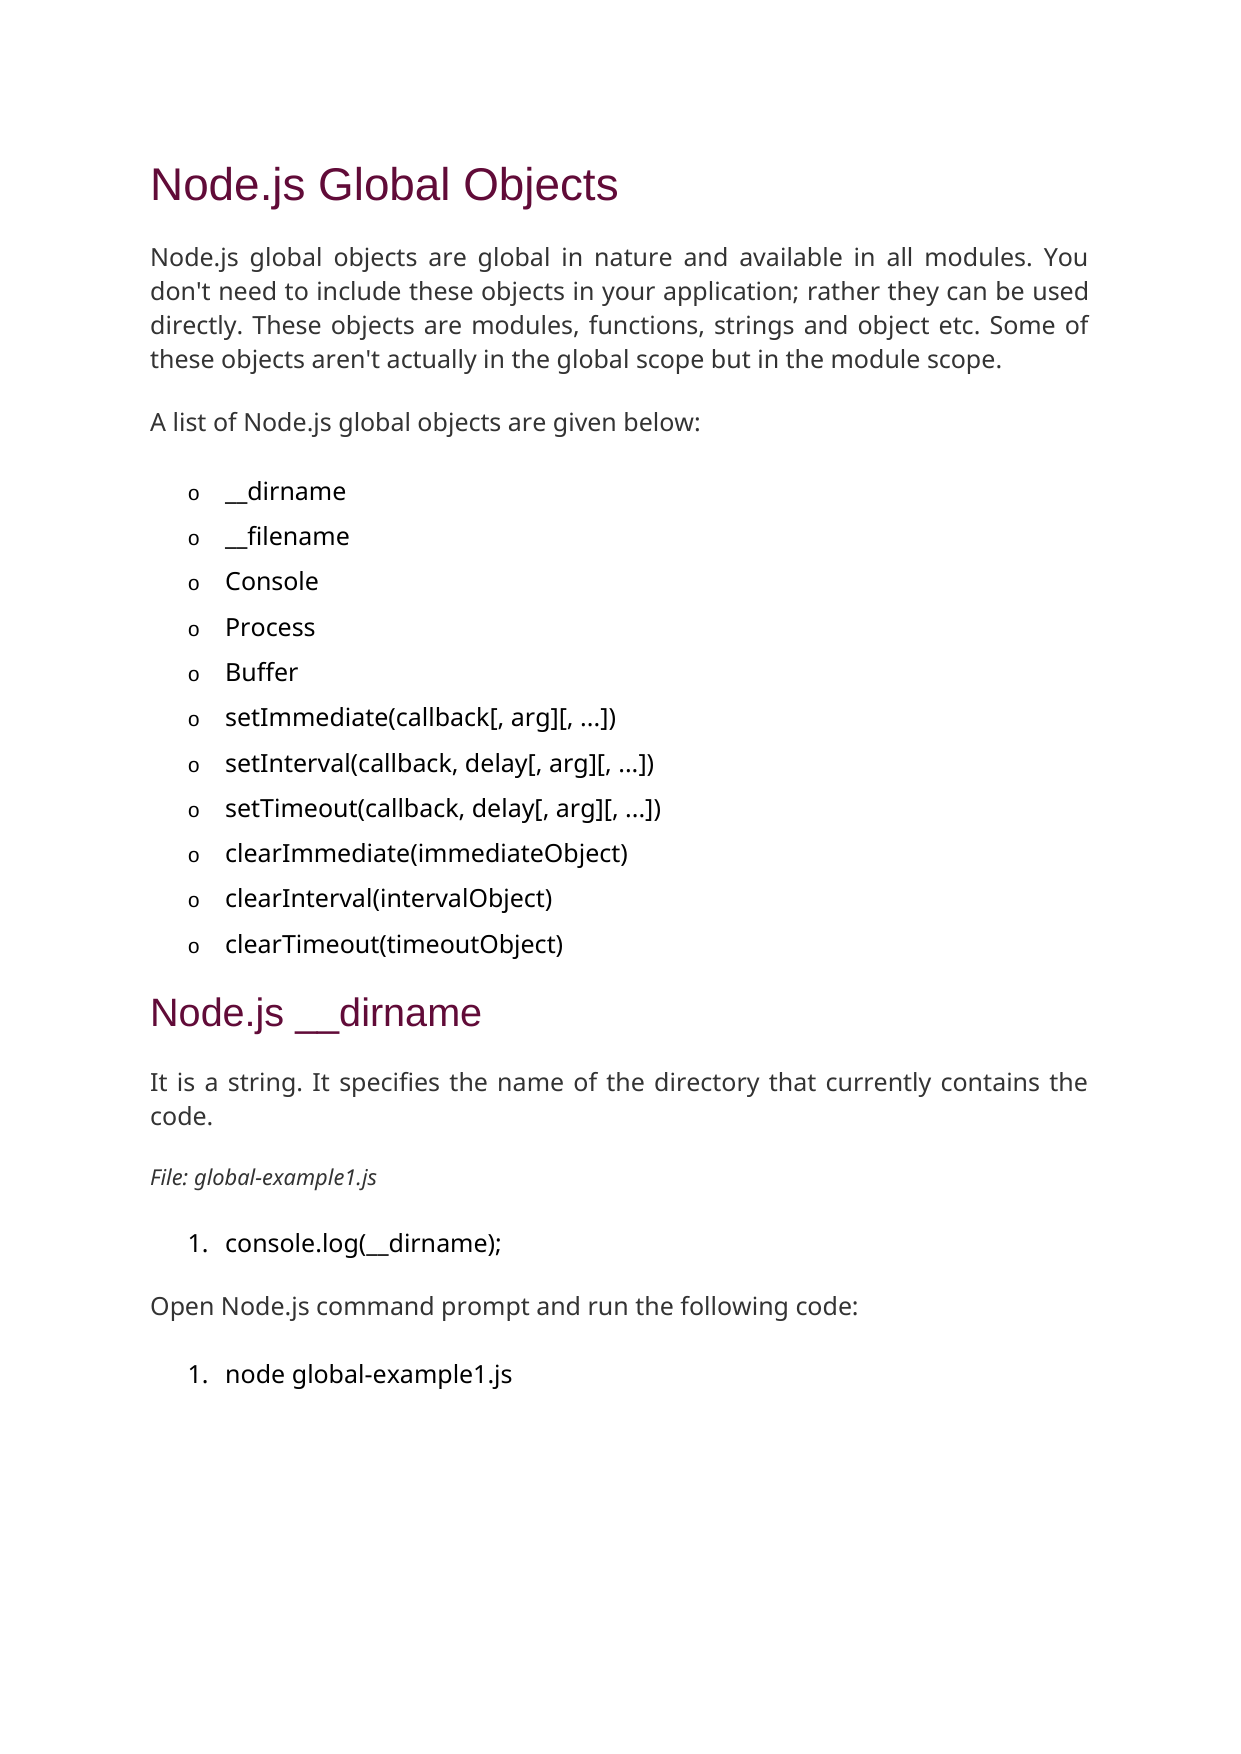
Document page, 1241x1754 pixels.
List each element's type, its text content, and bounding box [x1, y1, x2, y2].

list Process [187, 604, 1090, 643]
text A list of Node.js global objects are given below: [150, 405, 1090, 439]
list __filename [187, 514, 1090, 553]
text It is a string. It specifies the name of the directory that currently contains the code. [150, 1064, 1090, 1133]
list clearImmediate(immediateObject) [187, 831, 1090, 870]
list node global-example1.js [187, 1352, 1090, 1391]
list setImmediate(callback[, arg][, ...]) [187, 695, 1090, 734]
text Open Node.js command prompt and run the following code: [150, 1289, 1090, 1323]
list Console [187, 559, 1090, 598]
list Buffer [187, 649, 1090, 689]
text Node.js global objects are global in nature and available in all modules. You don't need to include these objects in your application; rather they can be used directly. These objects are modules, functions, strings and object etc. Some of these objects aren't actually in the global scope but in the module scope. [150, 240, 1090, 376]
text Node.js Global Objects [150, 158, 1090, 211]
text File: global-example1.js [150, 1162, 1090, 1192]
list console.log(__dirname); [187, 1221, 1090, 1260]
text Node.js __dirname [150, 990, 1090, 1035]
list setTimeout(callback, delay[, arg][, ...]) [187, 786, 1090, 824]
list setInterval(callback, delay[, arg][, ...]) [187, 740, 1090, 779]
list __dirname [187, 468, 1090, 507]
list clearInterval(intervalObject) [187, 876, 1090, 915]
list clearTimeout(timeoutObject) [187, 921, 1090, 961]
